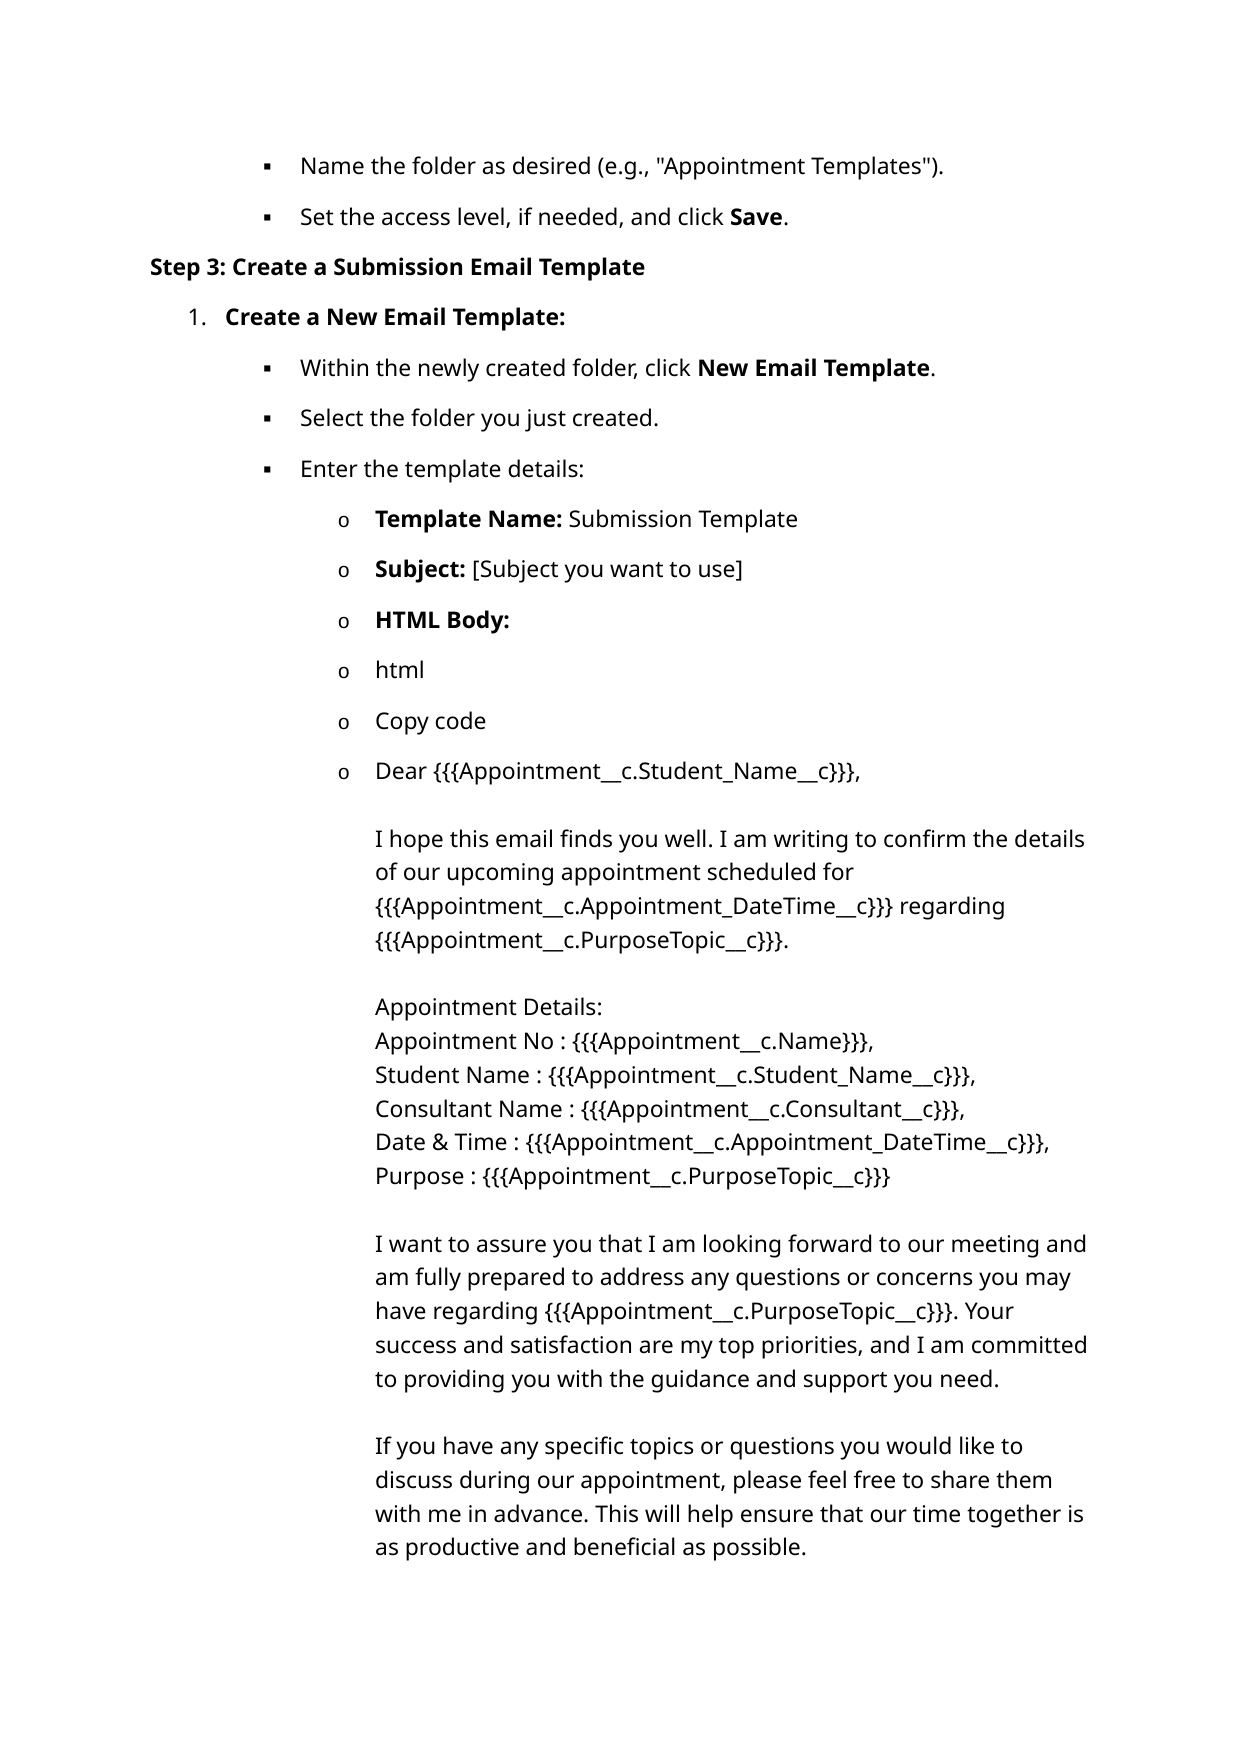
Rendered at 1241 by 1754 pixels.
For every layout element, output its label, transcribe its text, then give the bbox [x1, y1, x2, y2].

list Set the access level, if needed, and click Save. [262, 200, 1090, 232]
list Within the newly created folder, click New Email Template. [262, 352, 1090, 383]
list Name the folder as desired (e.g., "Appointment Templates"). [262, 150, 1090, 181]
text Step 3: Create a Submission Email Template [150, 251, 1090, 282]
list HTML Body: [337, 604, 1090, 635]
list Create a New Email Template: [187, 301, 1090, 332]
list Template Name: Submission Template [337, 503, 1090, 534]
list Copy code [337, 704, 1090, 736]
list Select the folder you just created. [262, 402, 1090, 433]
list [337, 755, 1090, 1596]
list Enter the template details: [262, 452, 1090, 484]
list Subject: [Subject you want to use] [337, 553, 1090, 584]
list html [337, 654, 1090, 685]
